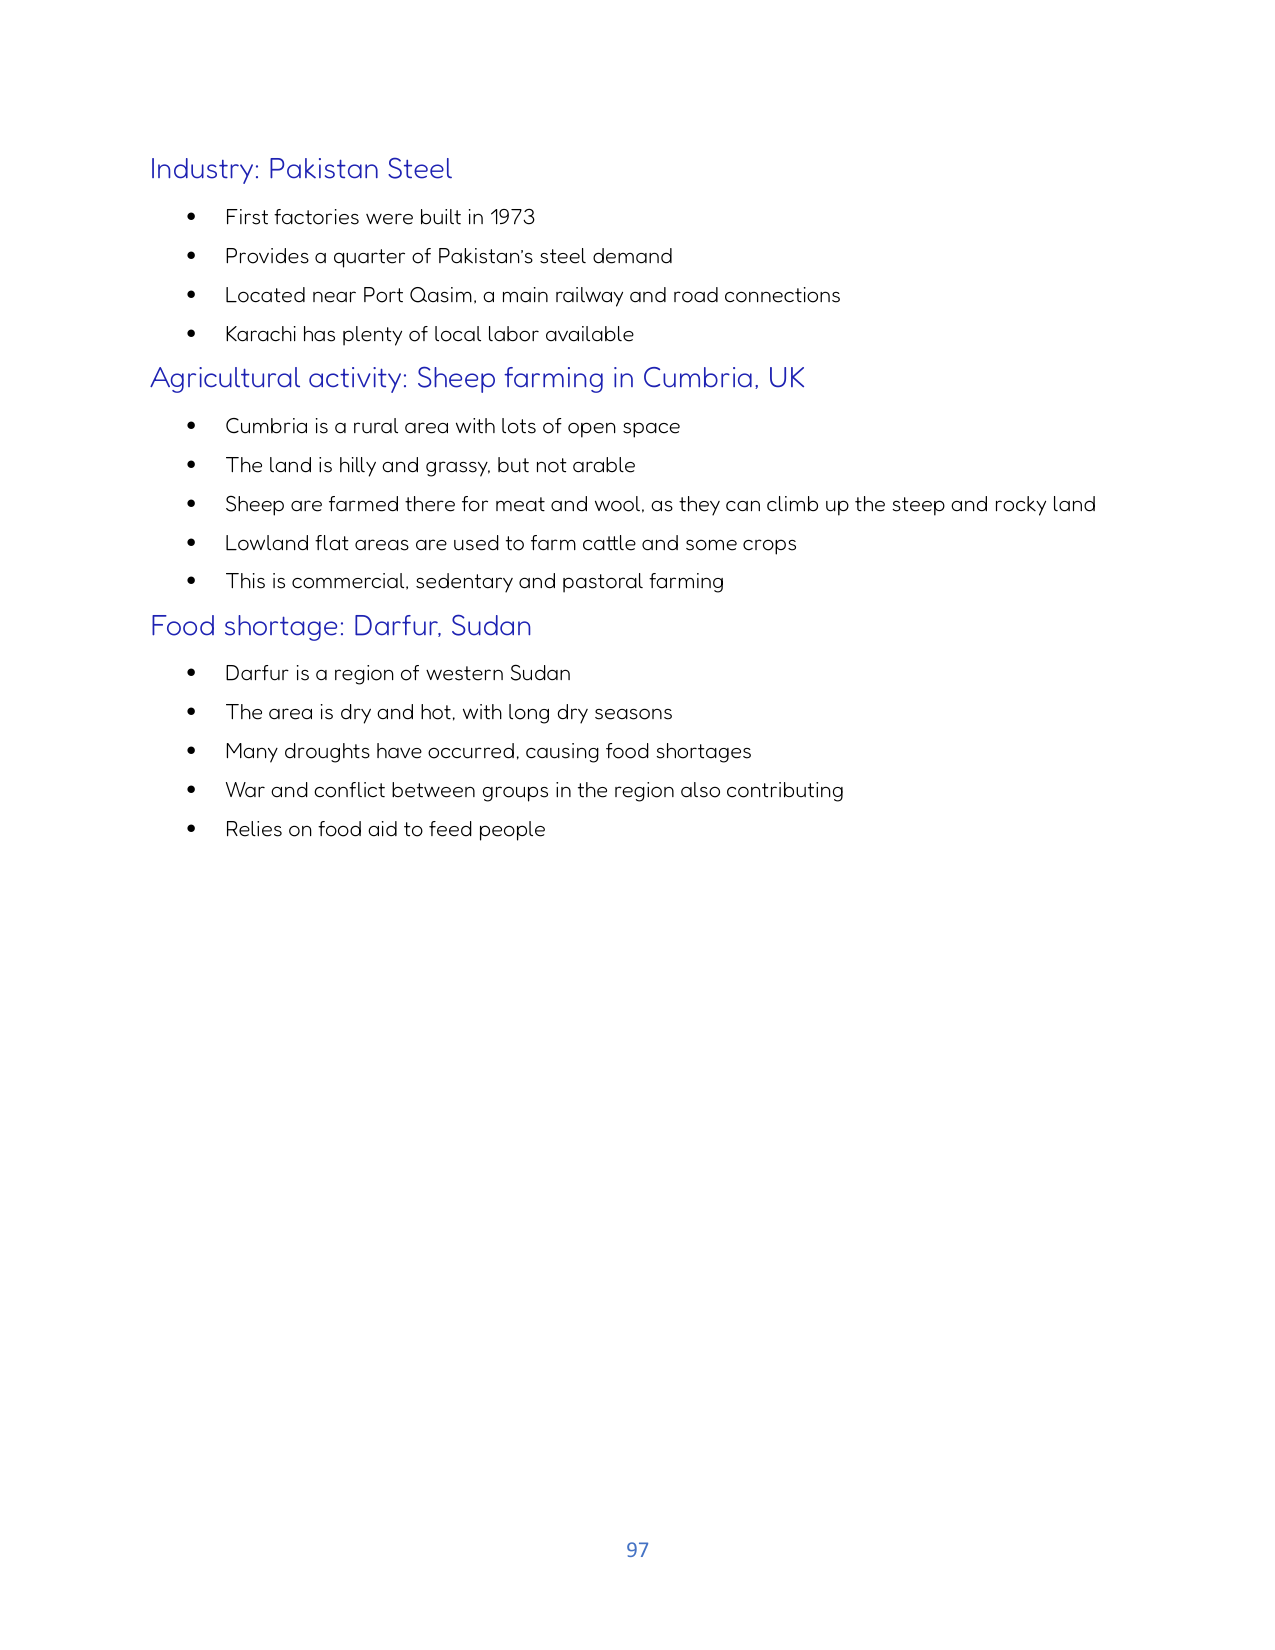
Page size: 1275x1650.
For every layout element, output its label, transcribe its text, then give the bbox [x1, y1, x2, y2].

list The area is dry and hot, with long dry seasons [187, 698, 1125, 725]
list War and conflict between groups in the region also contributing [187, 776, 1125, 803]
text Food shortage: Darfur, Sudan [150, 606, 1125, 642]
list Cumbria is a rural area with lots of open space [187, 412, 1125, 438]
list Provides a quarter of Pakistan’s steel demand [187, 242, 1125, 268]
list First factories were built in 1973 [187, 203, 1125, 229]
list This is commercial, sedentary and pastoral farming [187, 567, 1125, 594]
list Lowland flat areas are used to farm cattle and some crops [187, 528, 1125, 555]
list Karachi has plenty of local labor available [187, 320, 1125, 346]
text Industry: Pakistan Steel [150, 150, 1125, 185]
list The land is hilly and grassy, but not arable [187, 451, 1125, 477]
list Sheep are farmed there for meat and wool, as they can climb up the steep and rocky land [187, 489, 1125, 516]
text Agricultural activity: Sheep farming in Cumbria, UK [150, 359, 1125, 394]
list Relies on food aid to feed people [187, 815, 1125, 842]
list Located near Port Qasim, a main railway and road connections [187, 281, 1125, 307]
list Many droughts have occurred, causing food shortages [187, 737, 1125, 764]
list Darfur is a region of western Sudan [187, 659, 1125, 686]
